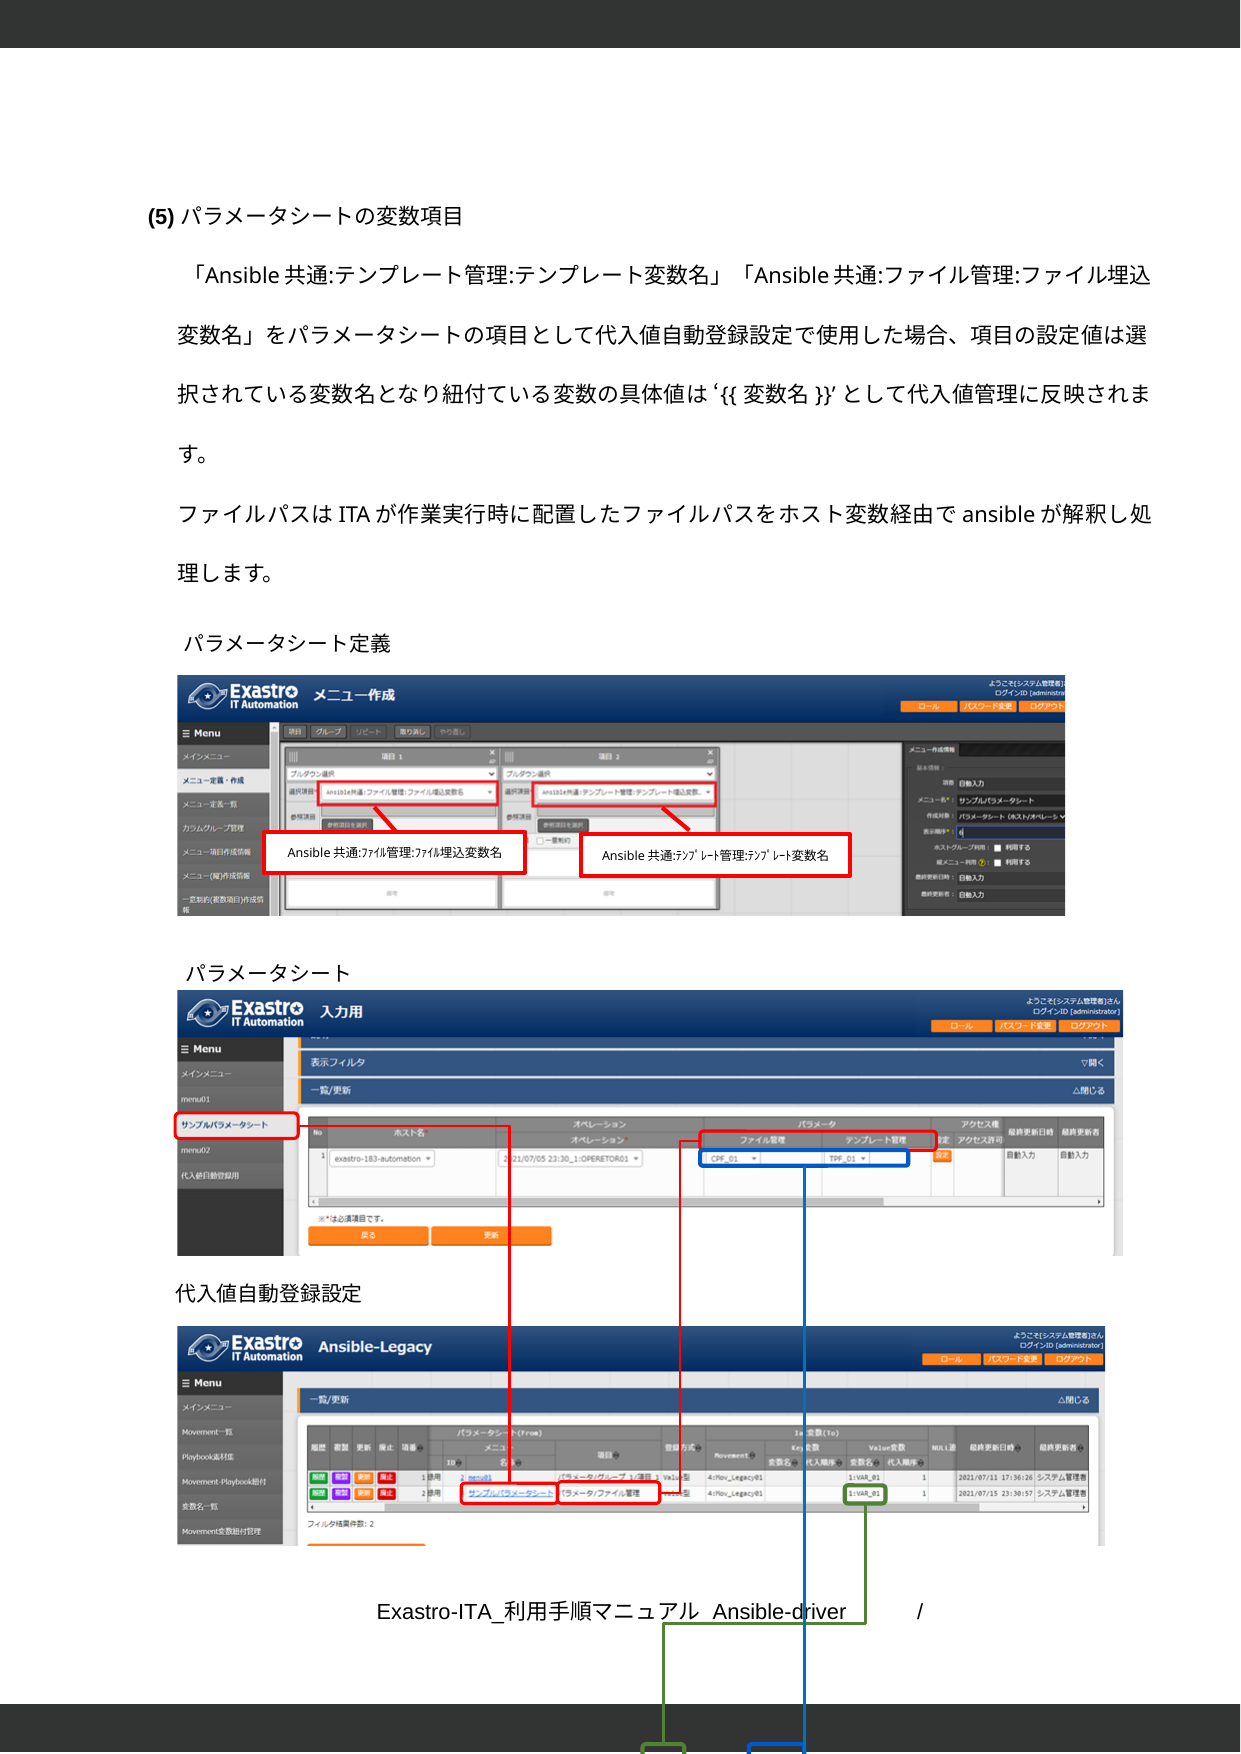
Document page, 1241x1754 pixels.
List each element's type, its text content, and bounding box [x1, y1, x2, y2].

picture [806, 1704, 1241, 1752]
picture [681, 1142, 803, 1256]
picture [0, 0, 1241, 48]
picture [177, 1326, 803, 1546]
picture [177, 1127, 508, 1256]
picture [703, 1153, 906, 1163]
picture [702, 1133, 934, 1148]
picture [177, 675, 1066, 916]
picture [0, 1704, 662, 1752]
picture [463, 1485, 555, 1501]
list 「Ansible共通:テンプレート管理:テンプレート変数名」「Ansible共通:ファイル管理:ファイル埋込変数名」をパラメータシートの項目として代入値自動登録設定で使用した場合、項目の設定値は選択されている変数名となり紐付ている変数の具体値は ‘{{ 変数名 }}’ として代入値管理に反映されます。 ファイルパスはITAが作業実行時に配置したファイルパスをホスト変数経由でansibleが解釈し処理します。 [177, 244, 1152, 602]
list (5) パラメータシートの変数項目 [148, 185, 1152, 244]
picture [177, 1115, 296, 1136]
picture [177, 990, 1124, 1256]
picture [645, 1747, 682, 1752]
picture [560, 1484, 658, 1501]
picture [751, 1747, 802, 1752]
picture [665, 1704, 803, 1752]
picture [806, 1326, 1106, 1546]
picture [847, 1488, 883, 1501]
picture [511, 1326, 679, 1492]
